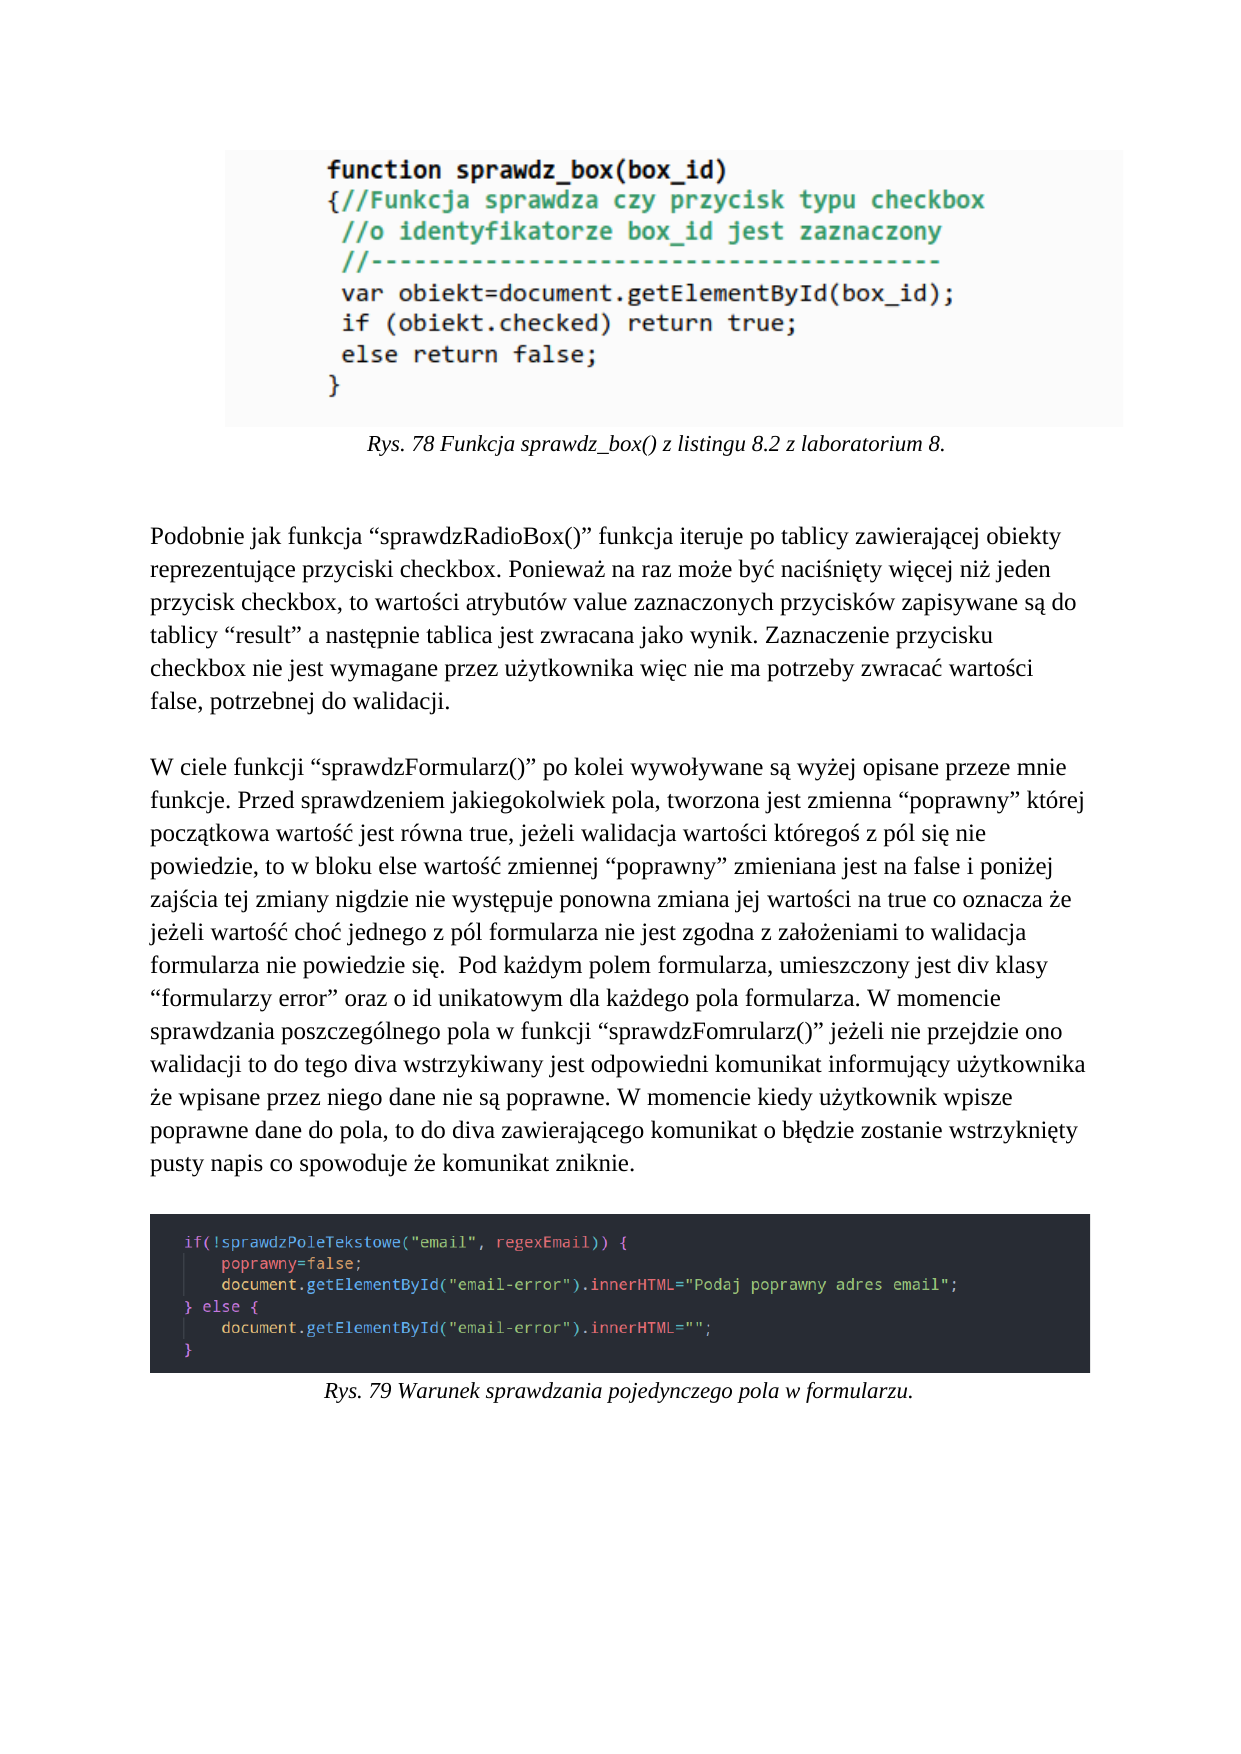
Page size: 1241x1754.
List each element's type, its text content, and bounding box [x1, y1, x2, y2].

text Podobnie jak funkcja “sprawdzRadioBox()” funkcja iteruje po tablicy zawierającej obiekty reprezentujące przyciski checkbox. Ponieważ na raz może być naciśnięty więcej niż jeden przycisk checkbox, to wartości atrybutów value zaznaczonych przycisków zapisywane są do tablicy “result” a następnie tablica jest zwracana jako wynik. Zaznaczenie przycisku checkbox nie jest wymagane przez użytkownika więc nie ma potrzeby zwracać wartości false, potrzebnej do walidacji. [150, 521, 1090, 715]
picture [225, 150, 1124, 427]
text Rys. 79 Warunek sprawdzania pojedynczego pola w formularzu. [150, 1377, 1090, 1403]
text W ciele funkcji “sprawdzFormularz()” po kolei wywoływane są wyżej opisane przeze mnie funkcje. Przed sprawdzeniem jakiegokolwiek pola, tworzona jest zmienna “poprawny” której początkowa wartość jest równa true, jeżeli walidacja wartości któregoś z pól się nie powiedzie, to w bloku else wartość zmiennej “poprawny” zmieniana jest na false i poniżej zajścia tej zmiany nigdzie nie występuje ponowna zmiana jej wartości na true co oznacza że jeżeli wartość choć jednego z pól formularza nie jest zgodna z założeniami to walidacja formularza nie powiedzie się. Pod każdym polem formularza, umieszczony jest div klasy “formularzy error” oraz o id unikatowym dla każdego pola formularza. W momencie sprawdzania poszczególnego pola w funkcji “sprawdzFomrularz()” jeżeli nie przejdzie ono walidacji to do tego diva wstrzykiwany jest odpowiedni komunikat informujący użytkownika że wpisane przez niego dane nie są poprawne. W momencie kiedy użytkownik wpisze poprawne dane do pola, to do diva zawierającego komunikat o błędzie zostanie wstrzyknięty pusty napis co spowoduje że komunikat zniknie. [150, 752, 1090, 1177]
text Rys. 78 Funkcja sprawdz_box() z listingu 8.2 z laboratorium 8. [150, 430, 1090, 457]
picture [150, 1214, 1091, 1373]
